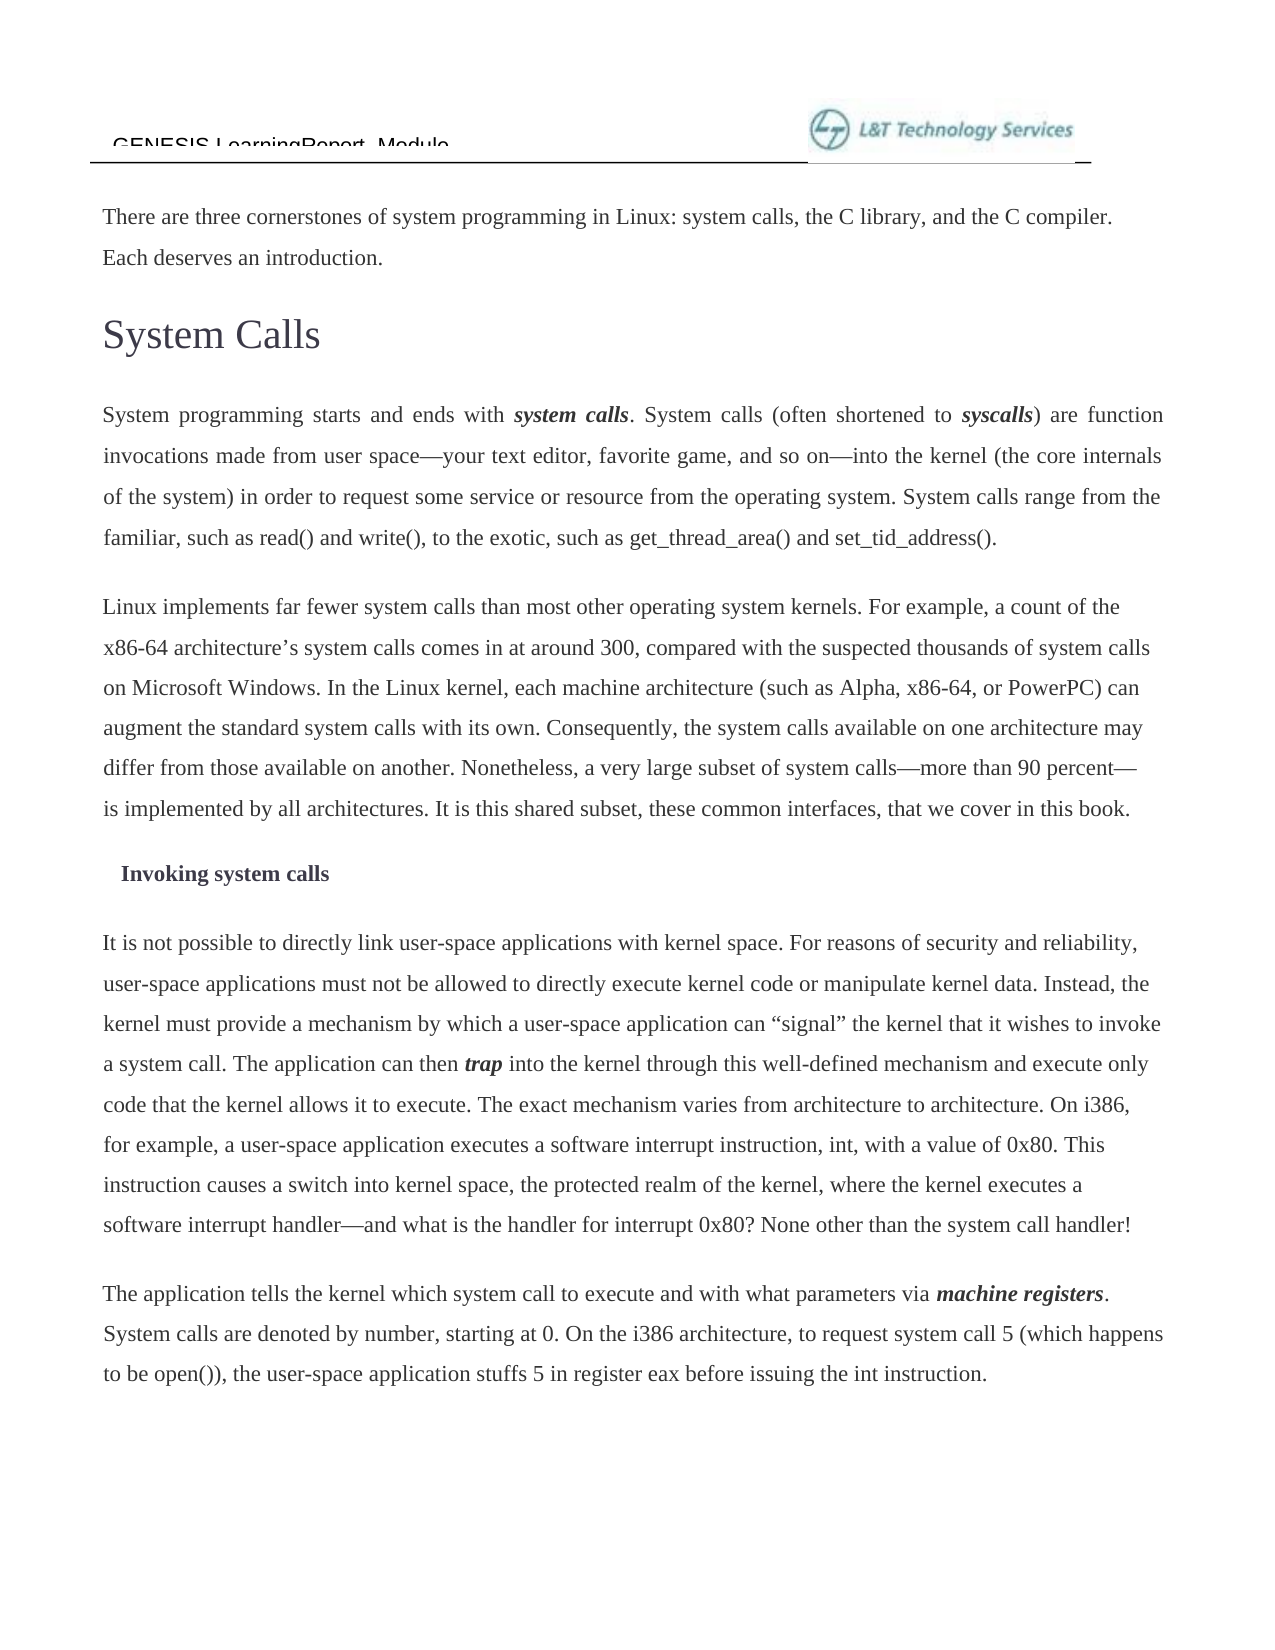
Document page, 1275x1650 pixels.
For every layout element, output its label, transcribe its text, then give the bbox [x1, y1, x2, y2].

text System Calls [102, 309, 1219, 357]
picture [808, 98, 1075, 163]
text Linux implements far fewer system calls than most other operating system kernels. For example, a count of the x86-64 architecture’s system calls comes in at around 300, compared with the suspected thousands of system calls on Microsoft Windows. In the Linux kernel, each machine architecture (such as Alpha, x86-64, or PowerPC) can augment the standard system calls with its own. Consequently, the system calls available on one architecture may differ from those available on another. Nonetheless, a very large subset of system calls—more than 90 percent—is implemented by all architectures. It is this shared subset, these common interfaces, that we cover in this book. [102, 593, 1153, 821]
subtitle Invoking system calls [102, 860, 1219, 887]
text The application tells the kernel which system call to execute and with what parameters via machine registers. System calls are denoted by number, starting at 0. On the i386 architecture, to request system call 5 (which happens to be open()), the user-space application stuffs 5 in register eax before issuing the int instruction. [102, 1280, 1175, 1387]
text System programming starts and ends with system calls. System calls (often shortened to syscalls) are function invocations made from user space—your text editor, favorite game, and so on—into the kernel (the core internals of the system) in order to request some service or resource from the operating system. System calls range from the familiar, such as read() and write(), to the exotic, such as get_thread_area() and set_tid_address(). [102, 401, 1163, 550]
text There are three cornerstones of system programming in Linux: system calls, the C library, and the C compiler. Each deserves an introduction. [102, 203, 1156, 271]
text It is not possible to directly link user-space applications with kernel space. For reasons of security and reliability, user-space applications must not be allowed to directly execute kernel code or manipulate kernel data. Instead, the kernel must provide a mechanism by which a user-space application can “signal” the kernel that it wishes to invoke a system call. The application can then trap into the kernel through this well-defined mechanism and execute only code that the kernel allows it to execute. The exact mechanism varies from architecture to architecture. On i386, for example, a user-space application executes a software interrupt instruction, int, with a value of 0x80. This instruction causes a switch into kernel space, the protected realm of the kernel, where the kernel executes a software interrupt handler—and what is the handler for interrupt 0x80? None other than the system call handler! [102, 929, 1163, 1238]
